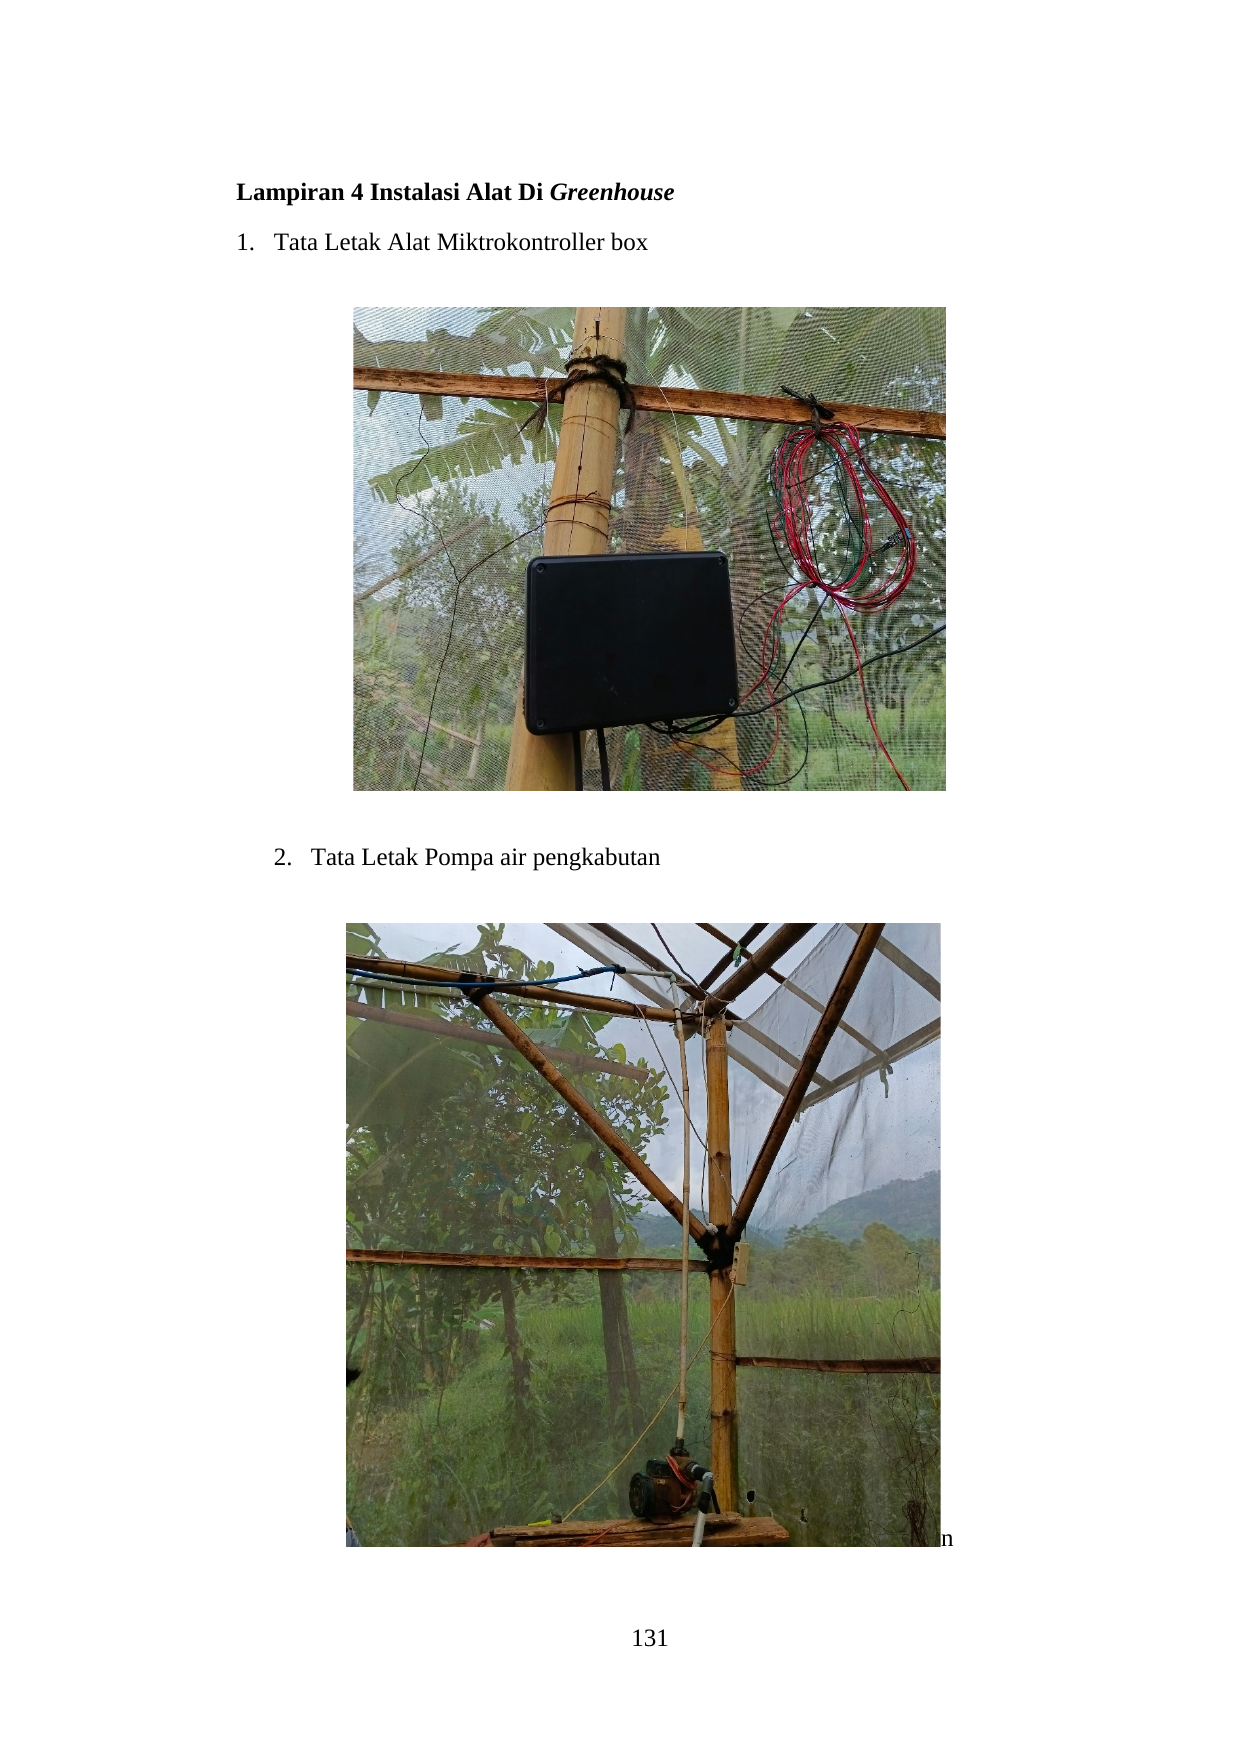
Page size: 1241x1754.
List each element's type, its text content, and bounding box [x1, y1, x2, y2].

text Lampiran 4 Instalasi Alat Di Greenhouse [236, 177, 1063, 206]
list Tata Letak Pompa air pengkabutan [273, 842, 1063, 871]
picture [353, 307, 946, 791]
picture [346, 923, 941, 1547]
list Tata Letak Alat Miktrokontroller box [236, 227, 1063, 256]
